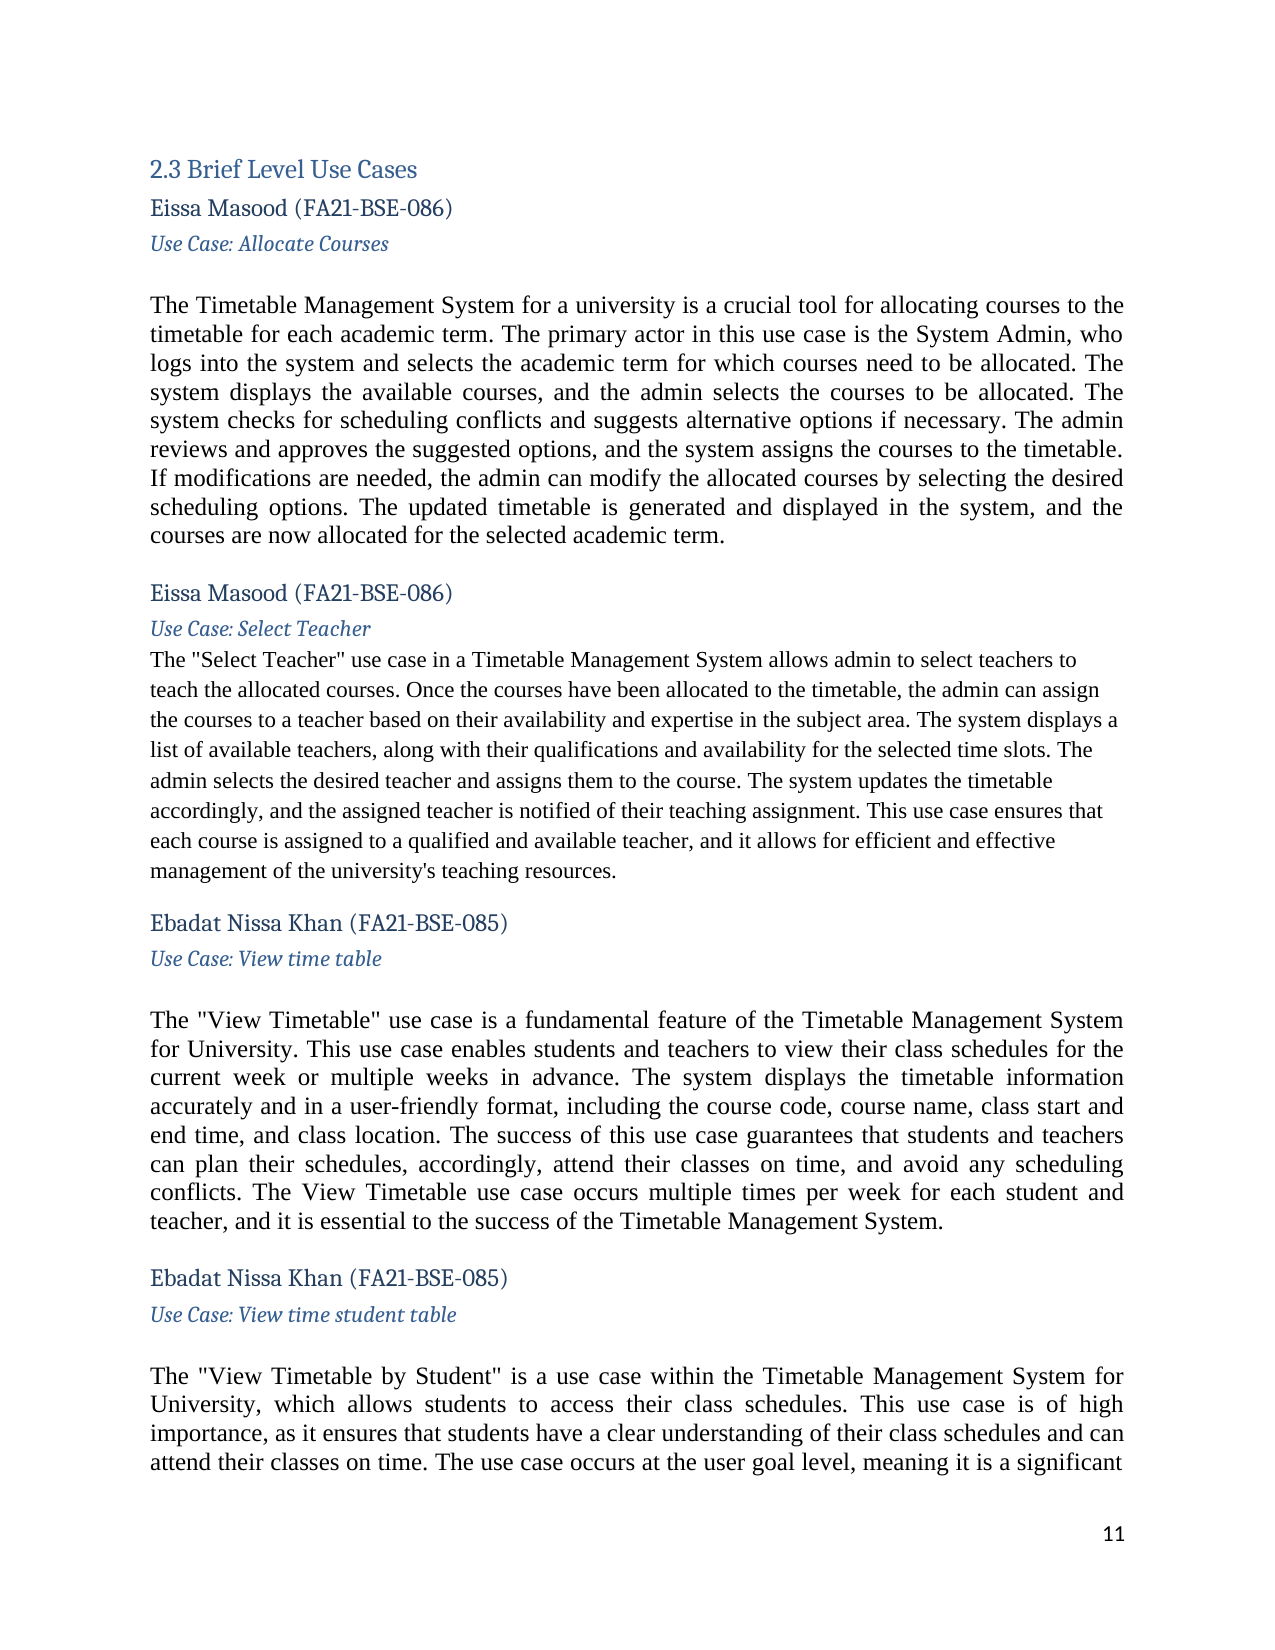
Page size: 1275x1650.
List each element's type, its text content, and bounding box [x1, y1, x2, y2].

subtitle Use Case: View time table [150, 946, 1125, 972]
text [150, 1361, 1125, 1476]
subtitle Ebadat Nissa Khan (FA21-BSE-085) [150, 908, 1125, 937]
text The "Select Teacher" use case in a Timetable Management System allows admin to select teachers to teach the allocated courses. Once the courses have been allocated to the timetable, the admin can assign the courses to a teacher based on their availability and expertise in the subject area. The system displays a list of available teachers, along with their qualifications and availability for the selected time slots. The admin selects the desired teacher and assigns them to the course. The system updates the timetable accordingly, and the assigned teacher is notified of their teaching assignment. This use case ensures that each course is assigned to a qualified and available teacher, and it allows for efficient and effective management of the university's teaching resources. [150, 646, 1125, 884]
subtitle Use Case: Select Teacher [150, 616, 1125, 642]
subtitle Use Case: View time student table [150, 1301, 1125, 1328]
subtitle 2.3 Brief Level Use Cases [150, 154, 1125, 185]
subtitle Ebadat Nissa Khan (FA21-BSE-085) [150, 1264, 1125, 1293]
subtitle Use Case: Allocate Courses [150, 231, 1125, 258]
subtitle Eissa Masood (FA21-BSE-086) [150, 194, 1125, 223]
text The Timetable Management System for a university is a crucial tool for allocating courses to the timetable for each academic term. The primary actor in this use case is the System Admin, who logs into the system and selects the academic term for which courses need to be allocated. The system displays the available courses, and the admin selects the courses to be allocated. The system checks for scheduling conflicts and suggests alternative options if necessary. The admin reviews and approves the suggested options, and the system assigns the courses to the timetable. If modifications are needed, the admin can modify the allocated courses by selecting the desired scheduling options. The updated timetable is generated and displayed in the system, and the courses are now allocated for the selected academic term. [150, 291, 1125, 549]
subtitle Eissa Masood (FA21-BSE-086) [150, 578, 1125, 607]
text The "View Timetable" use case is a fundamental feature of the Timetable Management System for University. This use case enables students and teachers to view their class schedules for the current week or multiple weeks in advance. The system displays the timetable information accurately and in a user-friendly format, including the course code, course name, class start and end time, and class location. The success of this use case guarantees that students and teachers can plan their schedules, accordingly, attend their classes on time, and avoid any scheduling conflicts. The View Timetable use case occurs multiple times per week for each student and teacher, and it is essential to the success of the Timetable Management System. [150, 1005, 1125, 1235]
